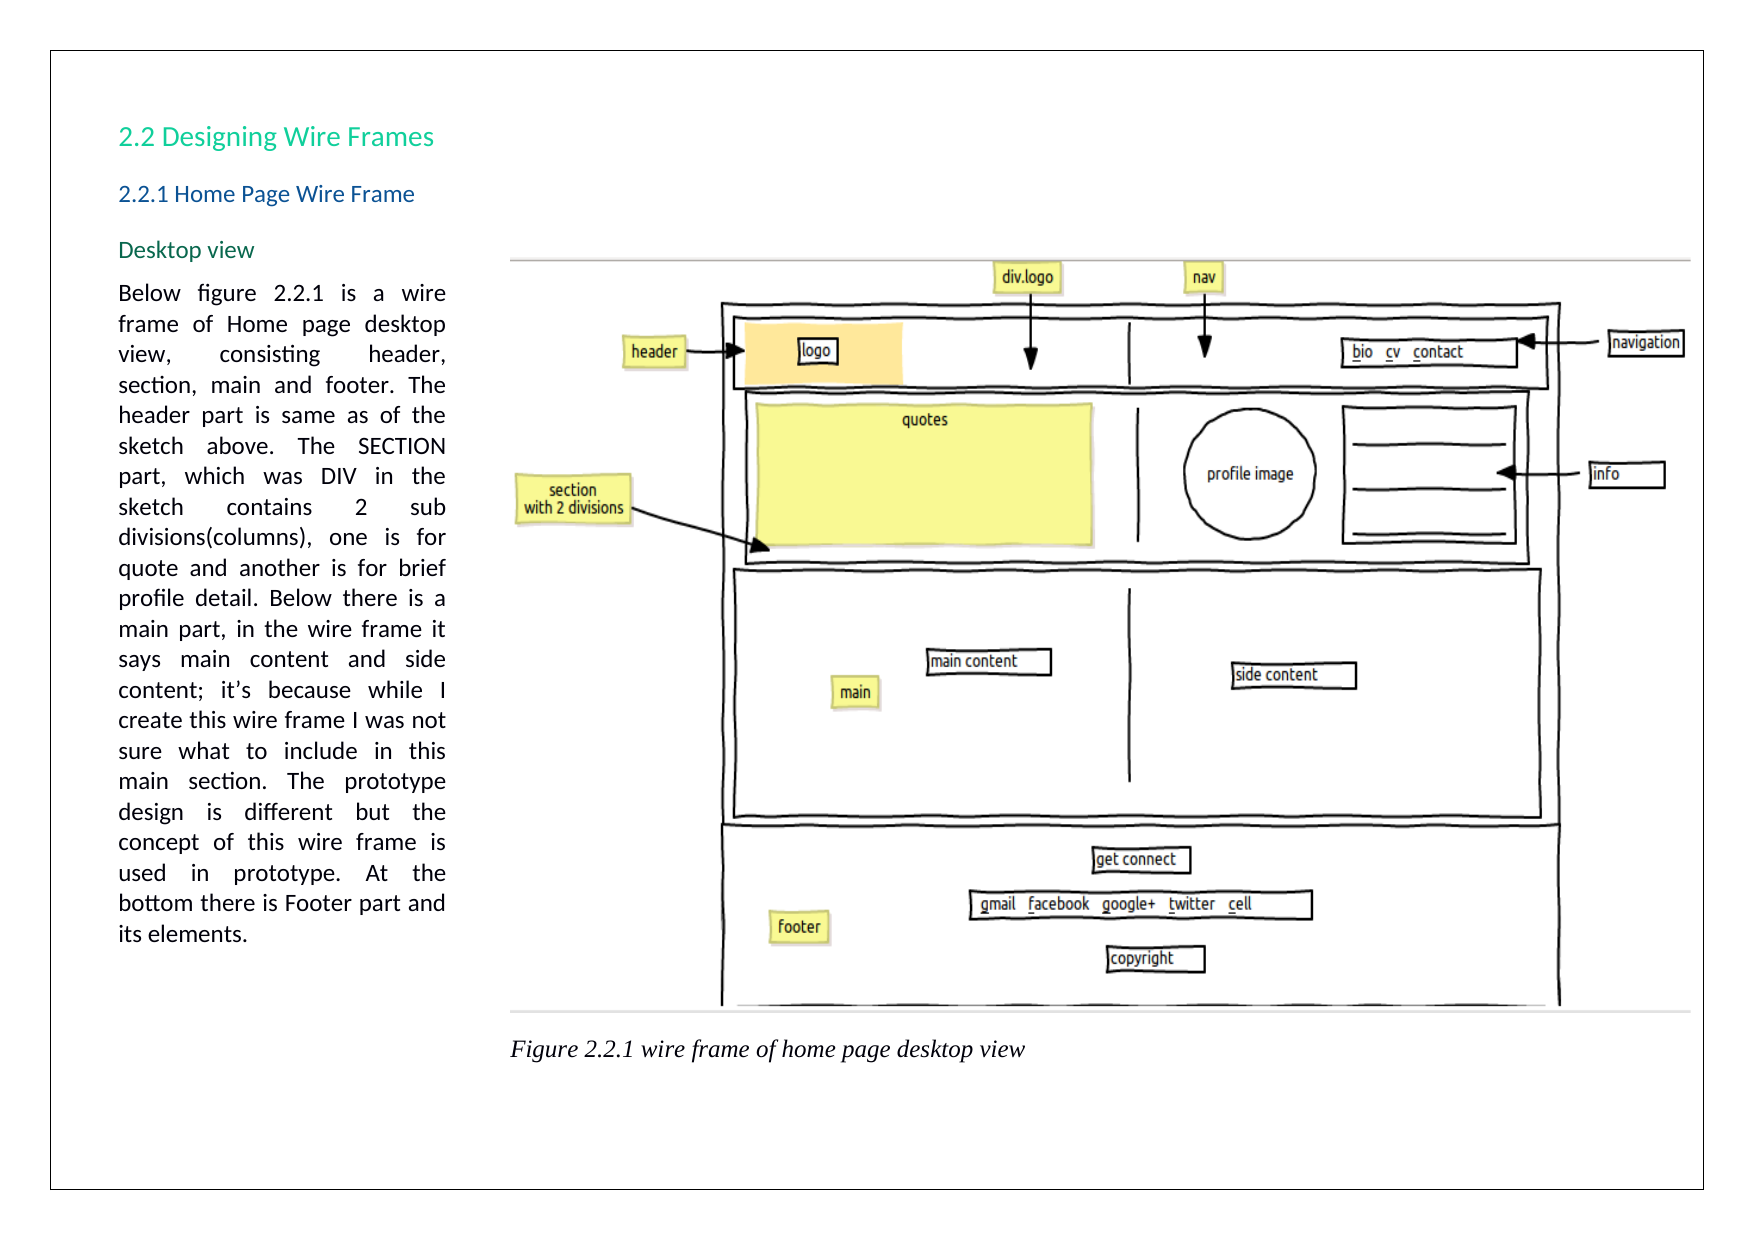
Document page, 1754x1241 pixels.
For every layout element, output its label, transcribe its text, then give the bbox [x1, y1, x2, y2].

text 2.2.1 Home Page Wire Frame [118, 179, 1636, 209]
text Desktop view [118, 234, 1636, 265]
text 2.2 Designing Wire Frames [118, 118, 1636, 154]
text Below figure 2.2.1 is a wire frame of Home page desktop view, consisting header, section, main and footer. The header part is same as of the sketch above. The SECTION part, which was DIV in the sketch contains 2 sub divisions(columns), one is for quote and another is for brief profile detail. Below there is a main part, in the wire frame it says main content and side content; it’s because while I create this wire frame I was not sure what to include in this main section. The prototype design is different but the concept of this wire frame is used in prototype. At the bottom there is Footer part and its elements. [118, 277, 446, 949]
picture [510, 256, 1691, 1013]
